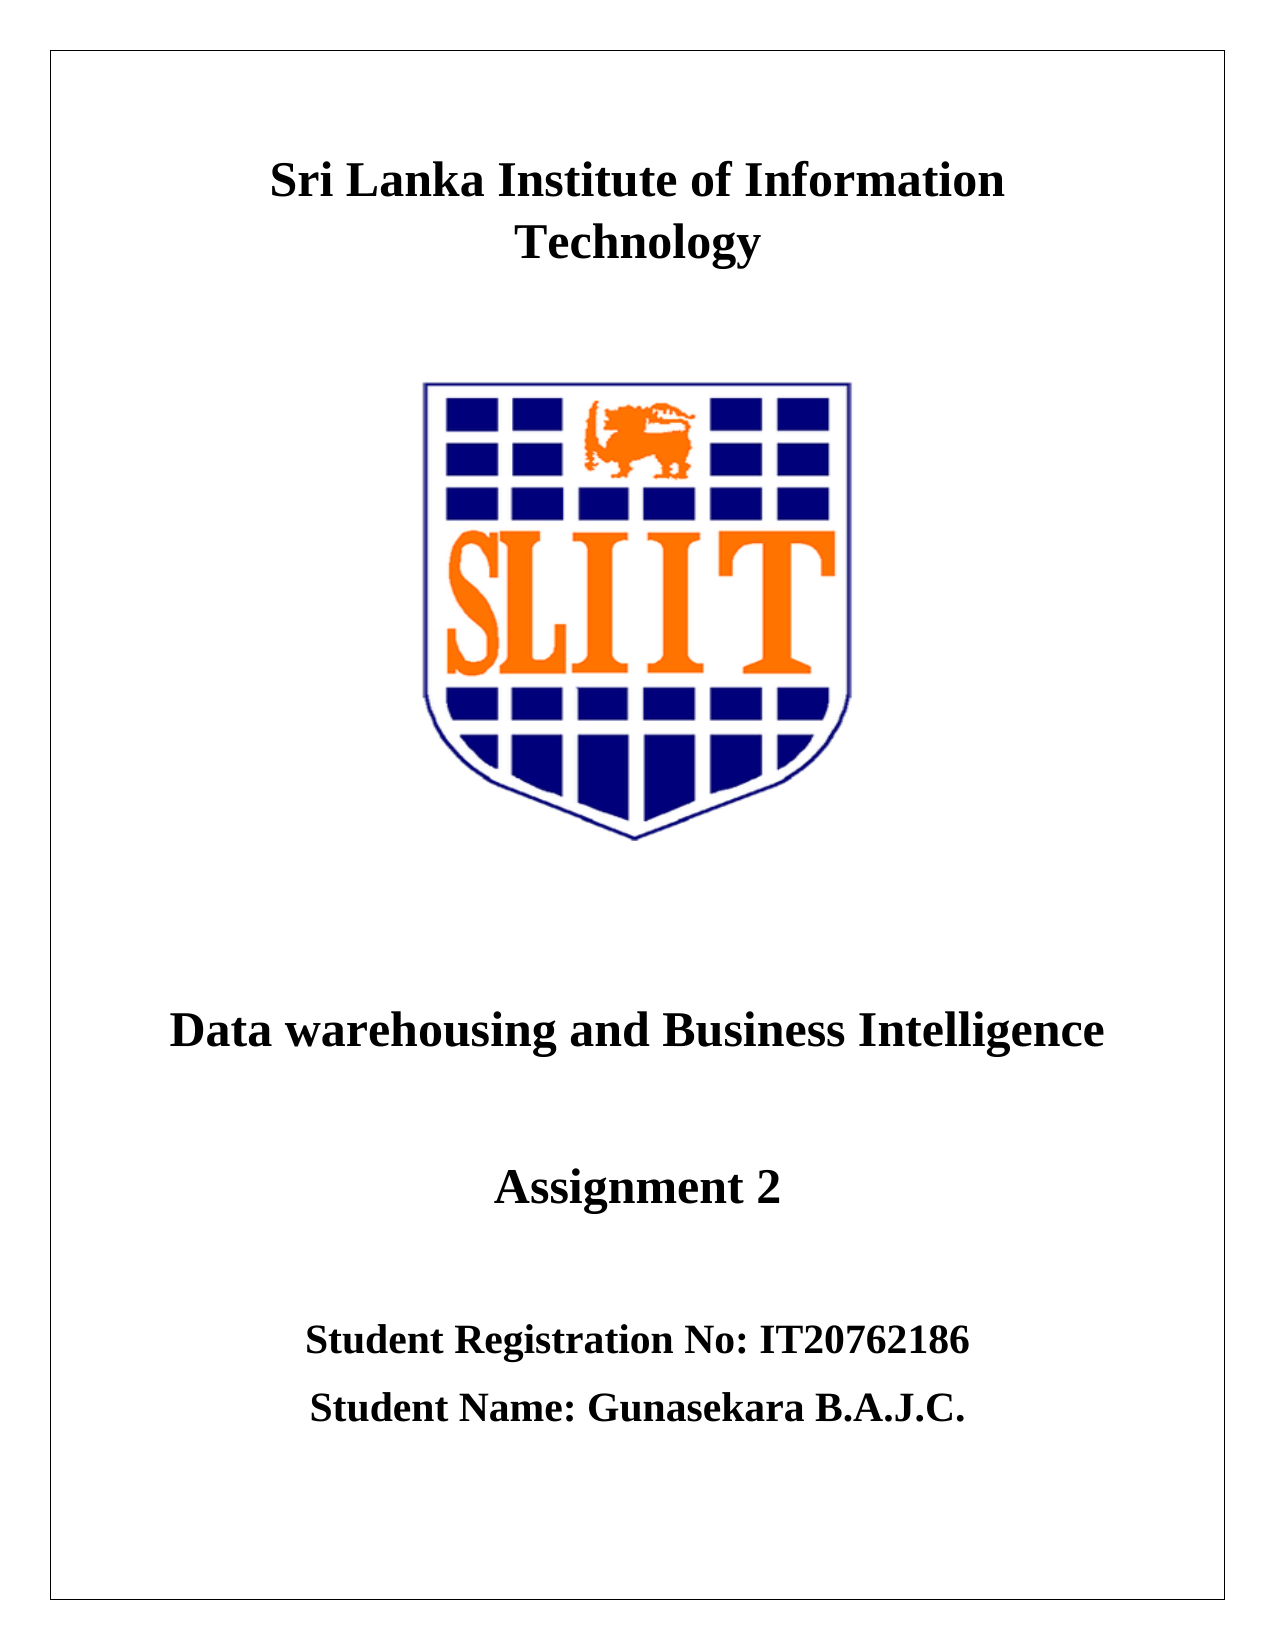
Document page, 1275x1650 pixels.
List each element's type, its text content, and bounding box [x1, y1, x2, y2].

picture [420, 380, 855, 841]
text Student Name: Gunasekara B.A.J.C. [150, 1383, 1125, 1431]
text Assignment 2 [150, 1157, 1125, 1214]
text Sri Lanka Institute of Information Technology [150, 150, 1125, 269]
text Data warehousing and Business Intelligence [150, 999, 1125, 1057]
text Student Registration No: IT20762186 [150, 1314, 1125, 1362]
